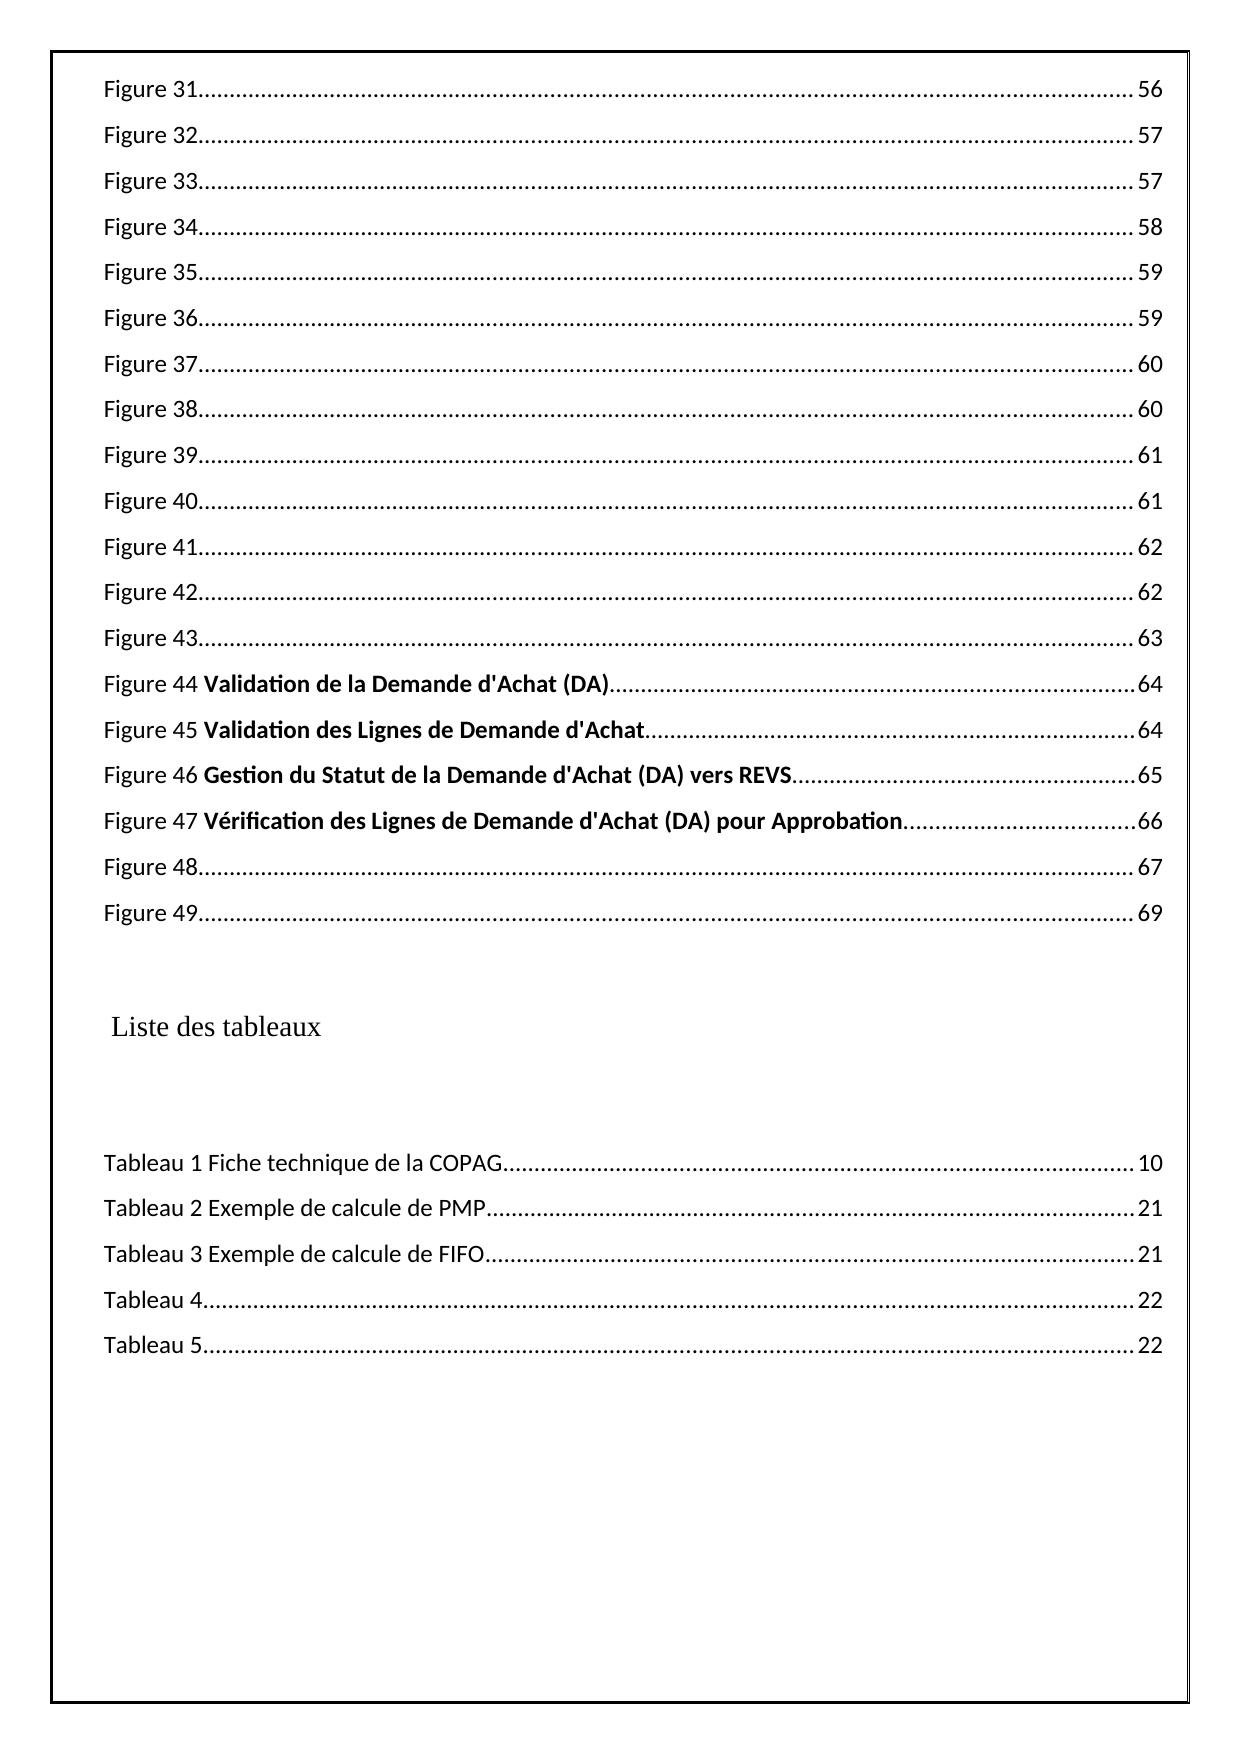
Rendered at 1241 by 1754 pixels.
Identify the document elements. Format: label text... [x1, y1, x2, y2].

text Figure 37 60 [73, 348, 1167, 378]
text Figure 44 Validation de la Demande d'Achat (DA) 64 [73, 668, 1167, 698]
text Tableau 1 Fiche technique de la COPAG 10 [73, 1147, 1167, 1177]
text Figure 34 58 [73, 211, 1167, 241]
text Figure 31 56 [73, 73, 1167, 104]
text Figure 33 57 [73, 165, 1167, 196]
text Figure 42 62 [73, 577, 1167, 607]
text Tableau 3 Exemple de calcule de FIFO 21 [73, 1238, 1167, 1269]
text Figure 45 Validation des Lignes de Demande d'Achat 64 [73, 714, 1167, 744]
text Figure 41 62 [73, 531, 1167, 561]
text Figure 32 57 [73, 119, 1167, 150]
text Figure 46 Gestion du Statut de la Demande d'Achat (DA) vers REVS 65 [73, 759, 1167, 790]
text Figure 47 Vérification des Lignes de Demande d'Achat (DA) pour Approbation 66 [73, 805, 1167, 836]
text Figure 48 67 [73, 851, 1167, 881]
text Figure 39 61 [73, 439, 1167, 470]
text Figure 38 60 [73, 394, 1167, 424]
text Figure 43 63 [73, 622, 1167, 653]
text Figure 35 59 [73, 256, 1167, 287]
text Figure 49 69 [73, 897, 1167, 927]
text Liste des tableaux [73, 1009, 1167, 1042]
text Figure 40 61 [73, 485, 1167, 516]
text Figure 36 59 [73, 302, 1167, 333]
text Tableau 2 Exemple de calcule de PMP 21 [73, 1192, 1167, 1223]
text Tableau 4 22 [73, 1284, 1167, 1314]
text Tableau 5 22 [73, 1329, 1167, 1360]
